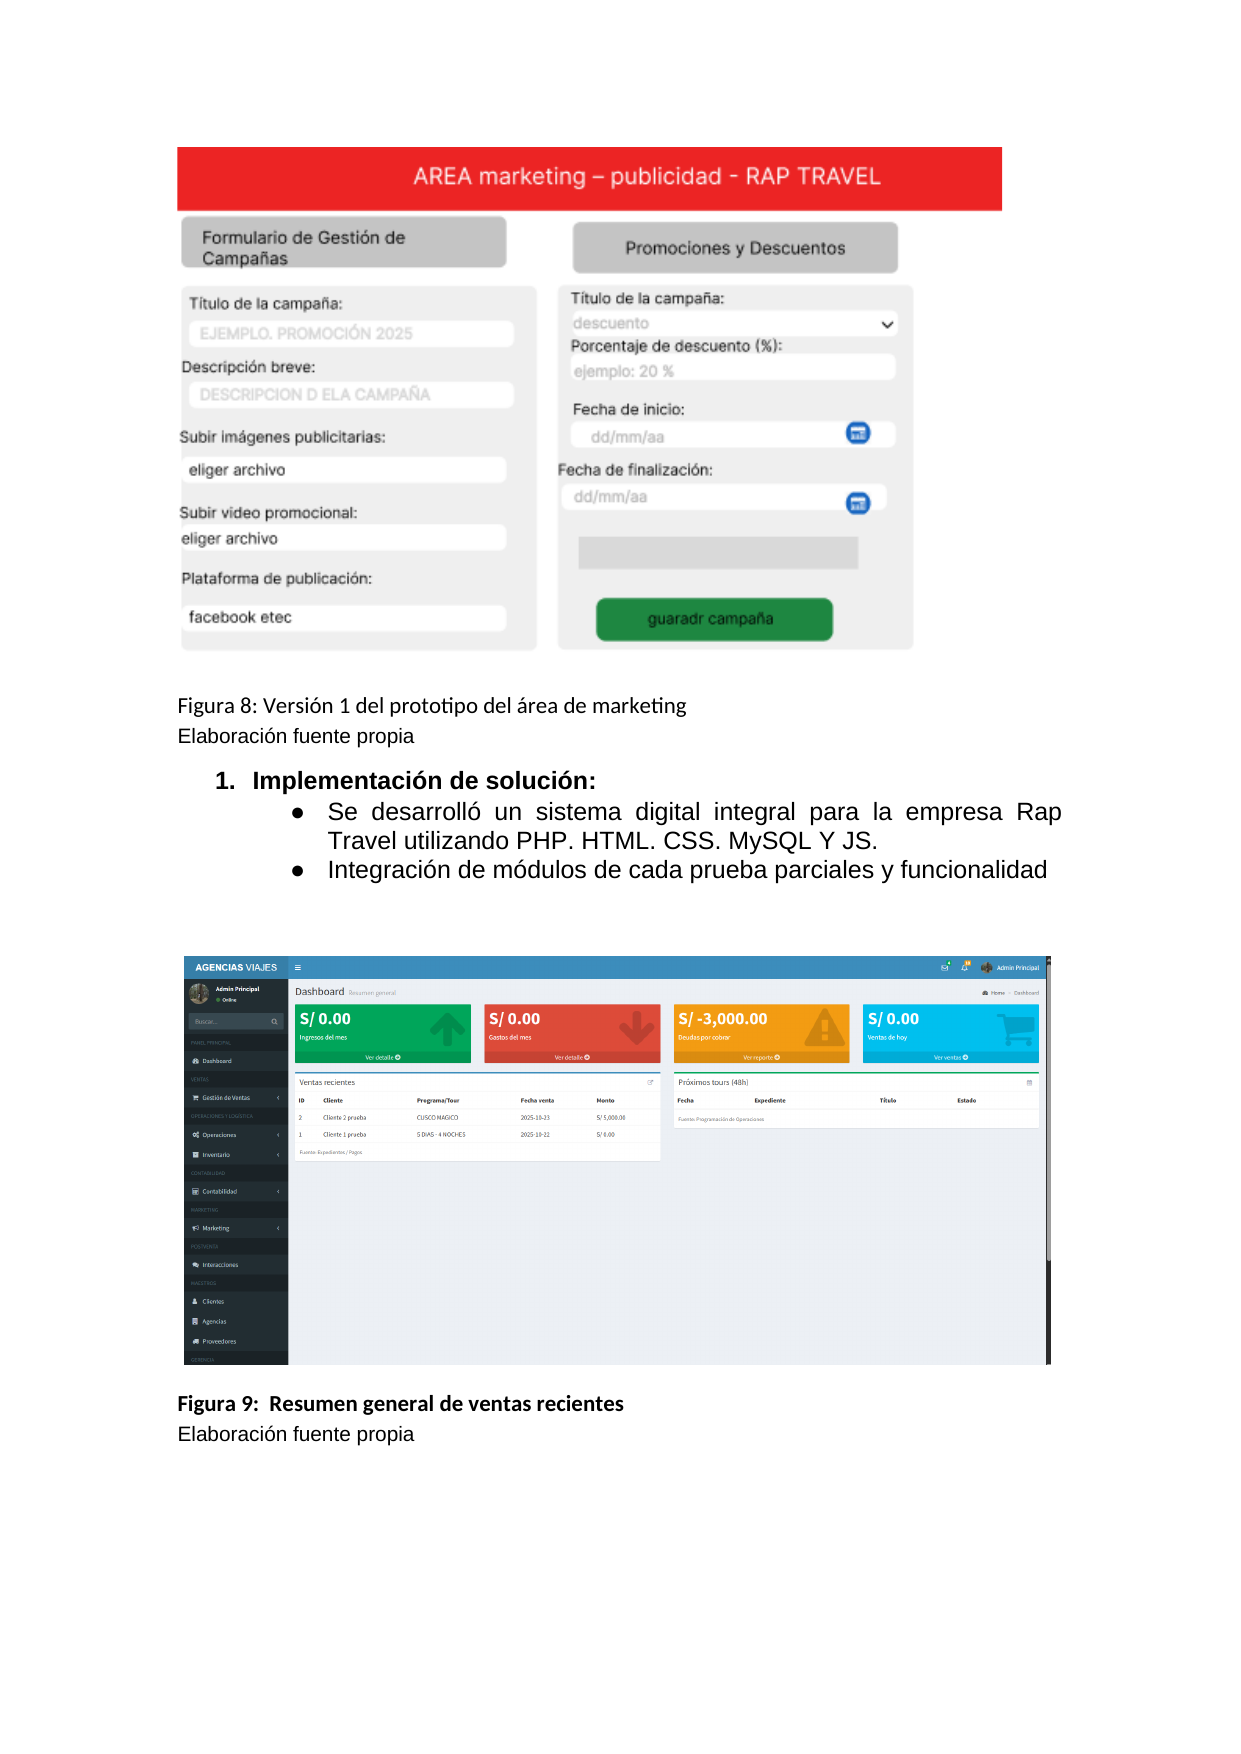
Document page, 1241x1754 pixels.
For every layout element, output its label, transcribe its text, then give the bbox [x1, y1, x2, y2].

subtitle Figura 8: Versión 1 del prototipo del área de marketing [177, 691, 1063, 719]
subtitle Figura 9: Resumen general de ventas recientes [177, 1389, 1063, 1418]
text Elaboración fuente propia [177, 724, 1063, 748]
list Se desarrolló un sistema digital integral para la empresa Rap Travel utilizando PHP. HTML. CSS. MySQL Y JS. [290, 797, 1063, 855]
picture [177, 147, 1003, 667]
list Integración de módulos de cada prueba parciales y funcionalidad [290, 855, 1063, 883]
text Elaboración fuente propia [177, 1422, 1063, 1446]
list Implementación de solución: [215, 766, 1063, 795]
picture [184, 956, 1051, 1365]
